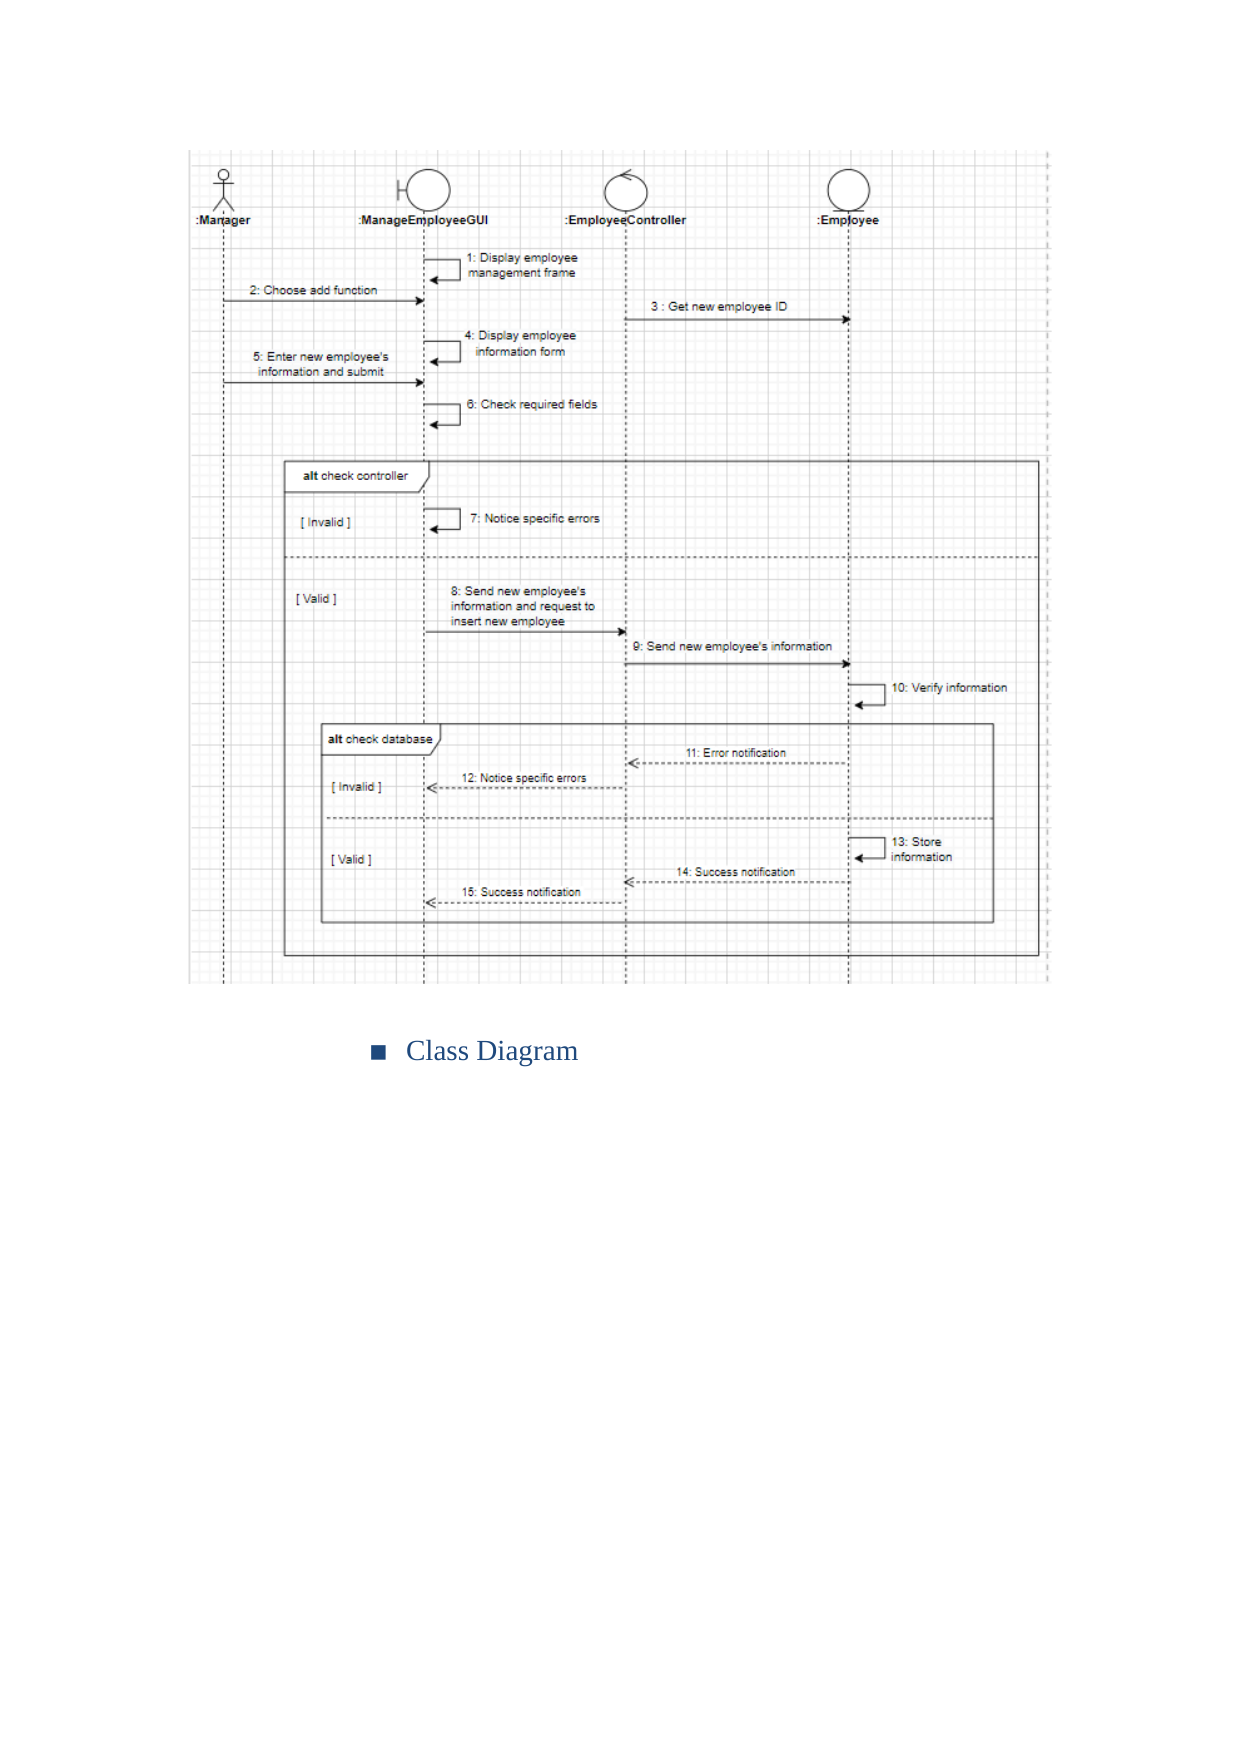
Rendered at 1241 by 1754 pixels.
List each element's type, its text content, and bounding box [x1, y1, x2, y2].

list Class Diagram [368, 1017, 1115, 1077]
picture [188, 150, 1052, 984]
